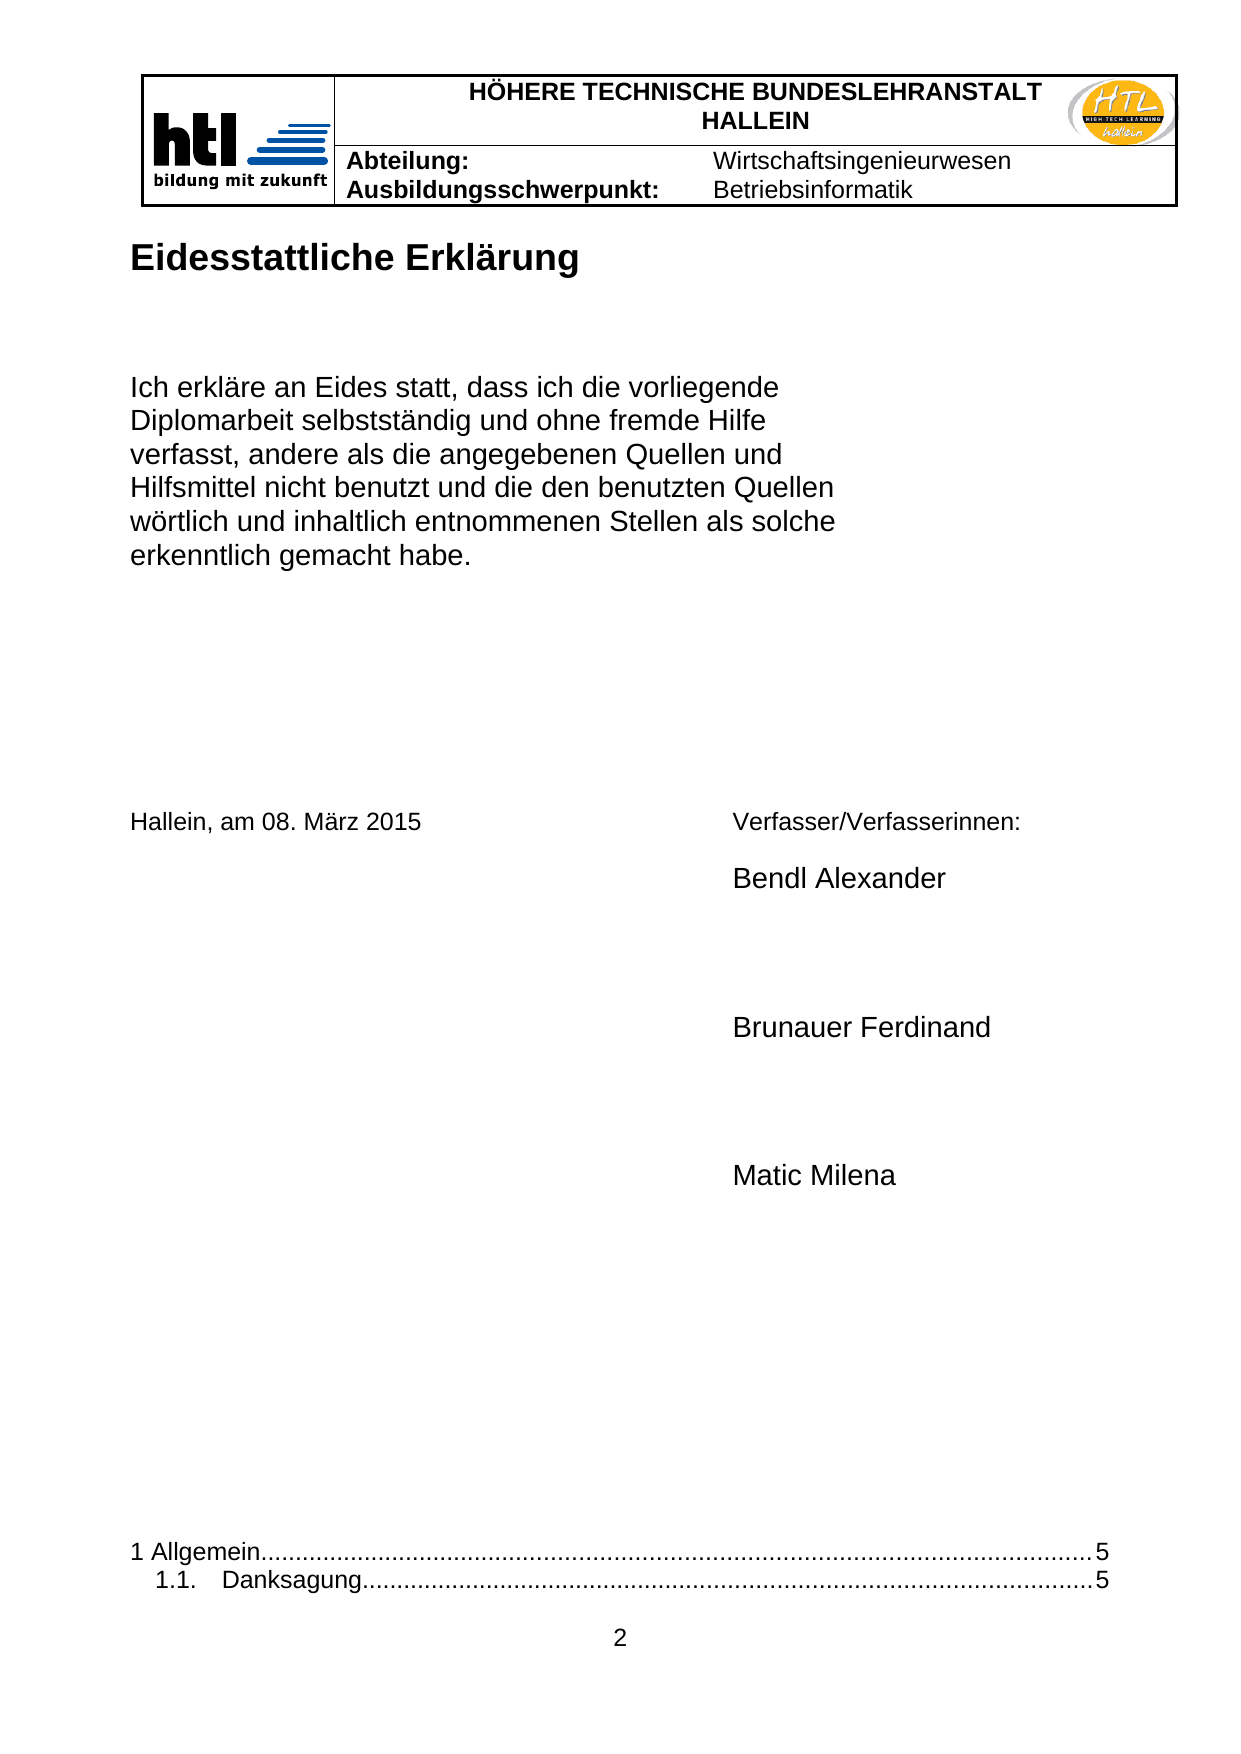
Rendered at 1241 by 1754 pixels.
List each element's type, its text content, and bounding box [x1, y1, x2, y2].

text Matic Milena [130, 1129, 1110, 1192]
text 1.1. Danksagung 5 [155, 1566, 1110, 1594]
text Brunauer Ferdinand [130, 981, 1110, 1043]
text Eidesstattliche Erklärung [130, 236, 1110, 279]
text Bendl Alexander [130, 861, 1110, 895]
text 1 Allgemein 5 [130, 1537, 1110, 1566]
picture [1067, 78, 1175, 145]
text Hallein, am 08. März 2015 Verfasser/Verfasserinnen: [130, 807, 1110, 836]
text Ich erkläre an Eides statt, dass ich die vorliegende Diplomarbeit selbstständig und ohne fremde Hilfe verfasst, andere als die angegebenen Quellen und Hilfsmittel nicht benutzt und die den benutzten Quellen wörtlich und inhaltlich entnommenen Stellen als solche erkenntlich gemacht habe. [130, 370, 861, 571]
